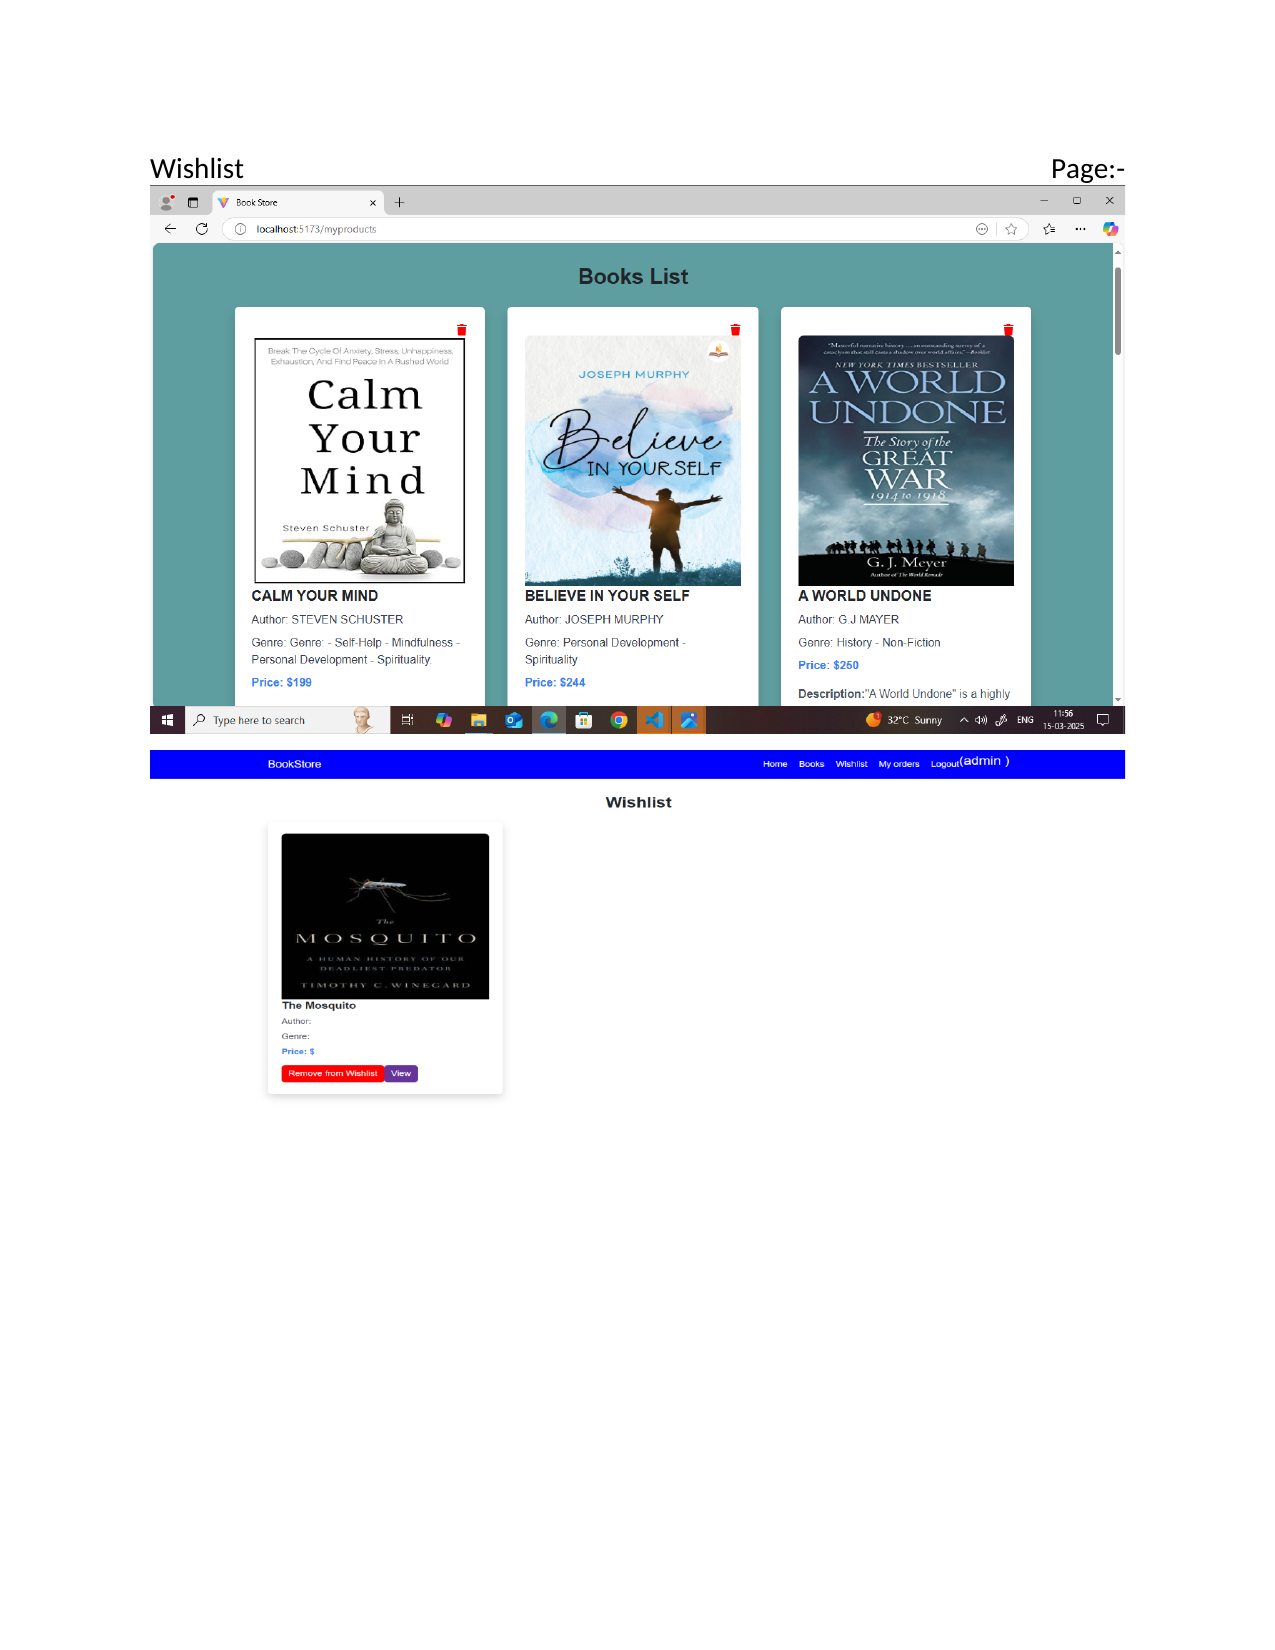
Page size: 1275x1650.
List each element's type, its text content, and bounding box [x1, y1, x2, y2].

picture [150, 750, 1125, 1114]
picture [150, 185, 1125, 734]
text Wishlist Page:- [150, 150, 1125, 185]
